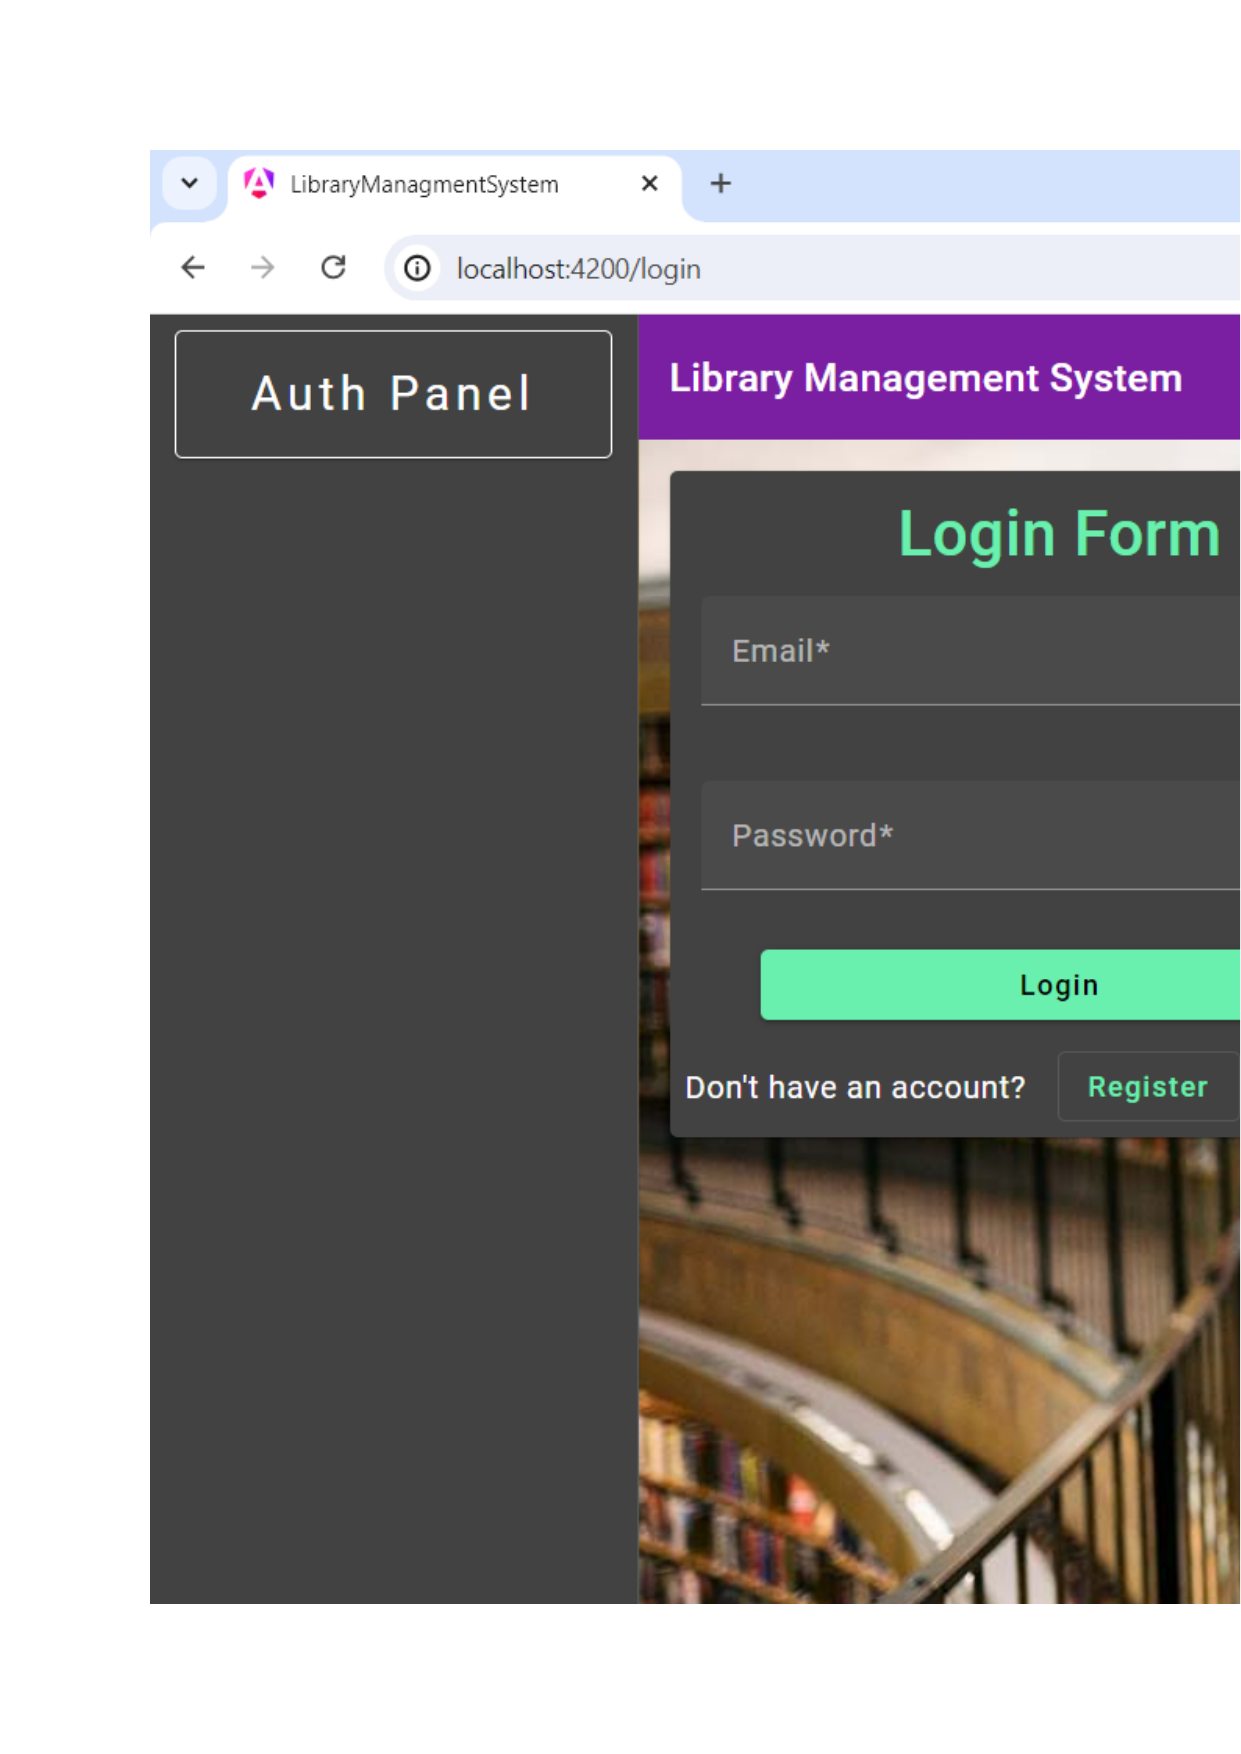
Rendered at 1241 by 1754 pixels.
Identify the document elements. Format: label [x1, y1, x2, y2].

picture [150, 150, 1241, 1604]
